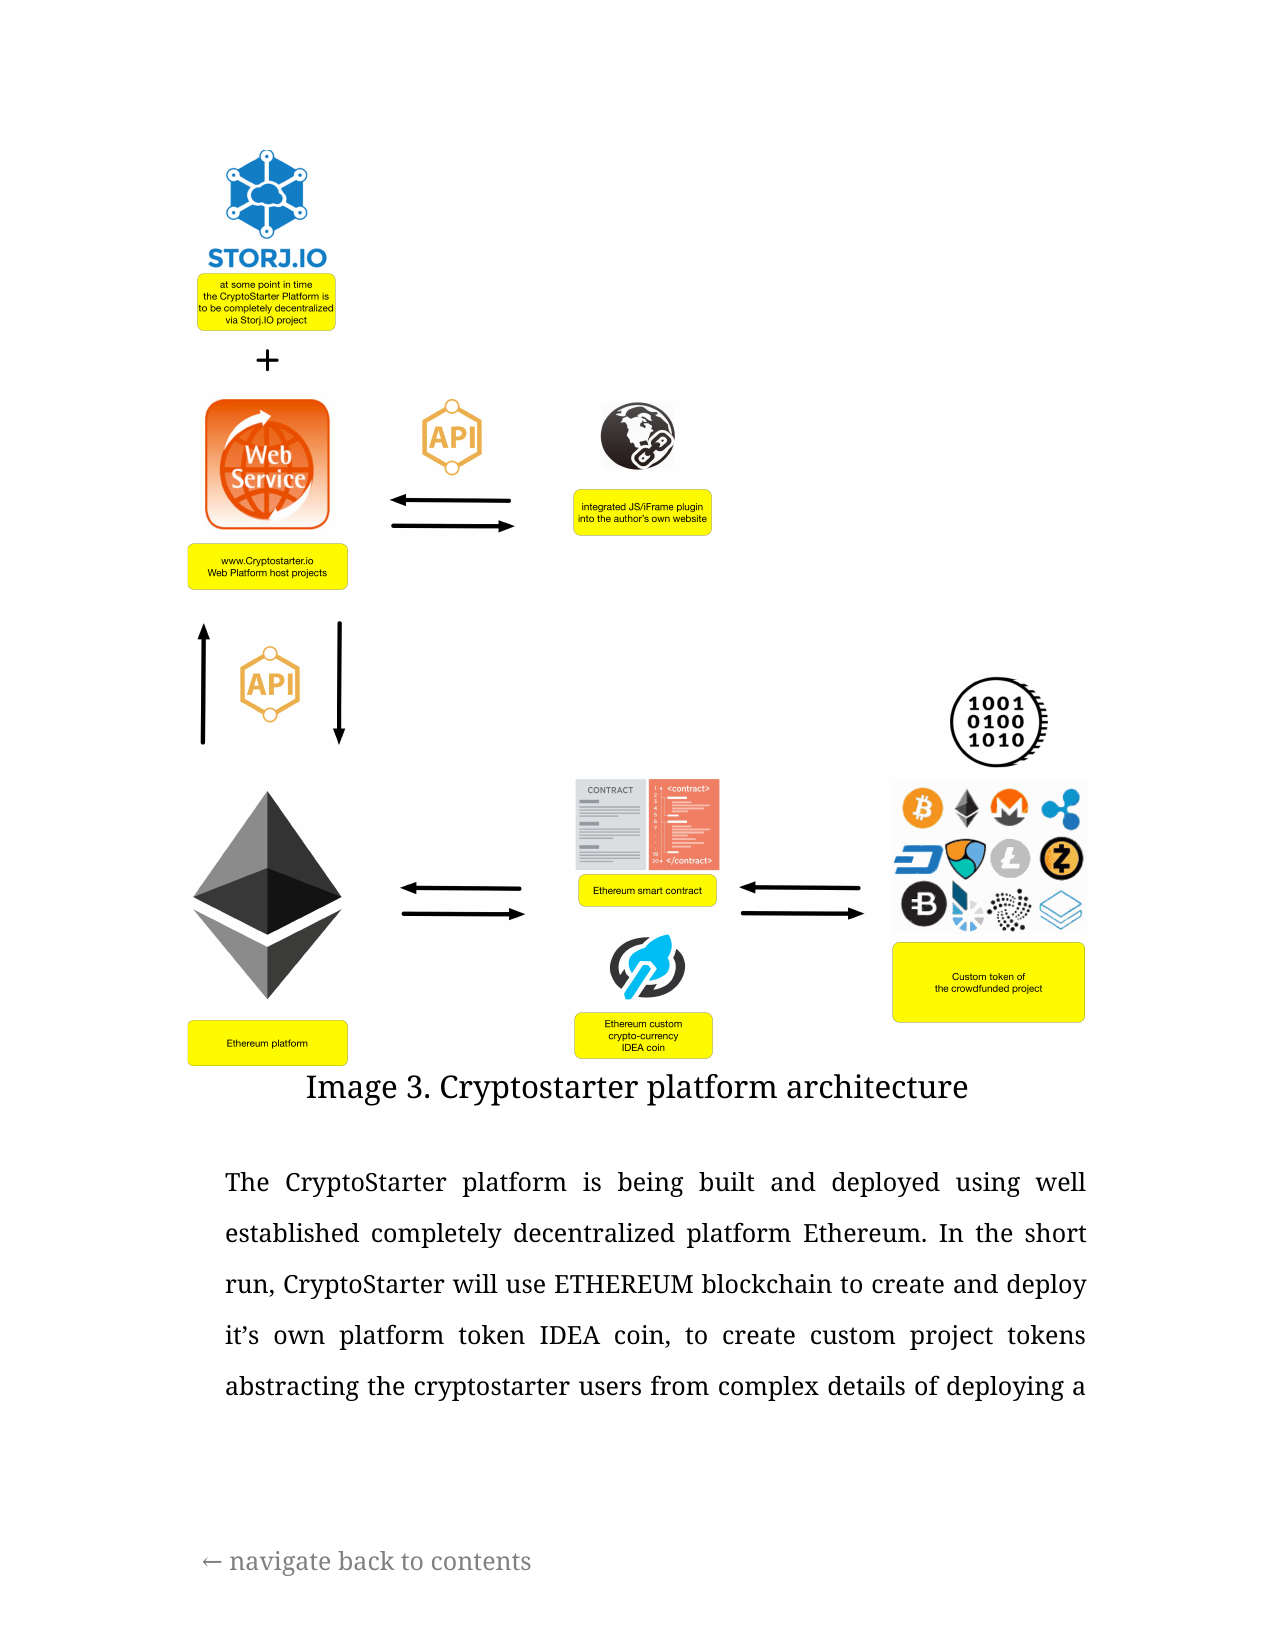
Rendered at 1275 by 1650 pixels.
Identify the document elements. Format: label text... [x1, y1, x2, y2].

picture [187, 150, 1088, 1066]
text Image 3. Cryptostarter platform architecture [187, 1066, 1087, 1108]
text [225, 1165, 1087, 1403]
